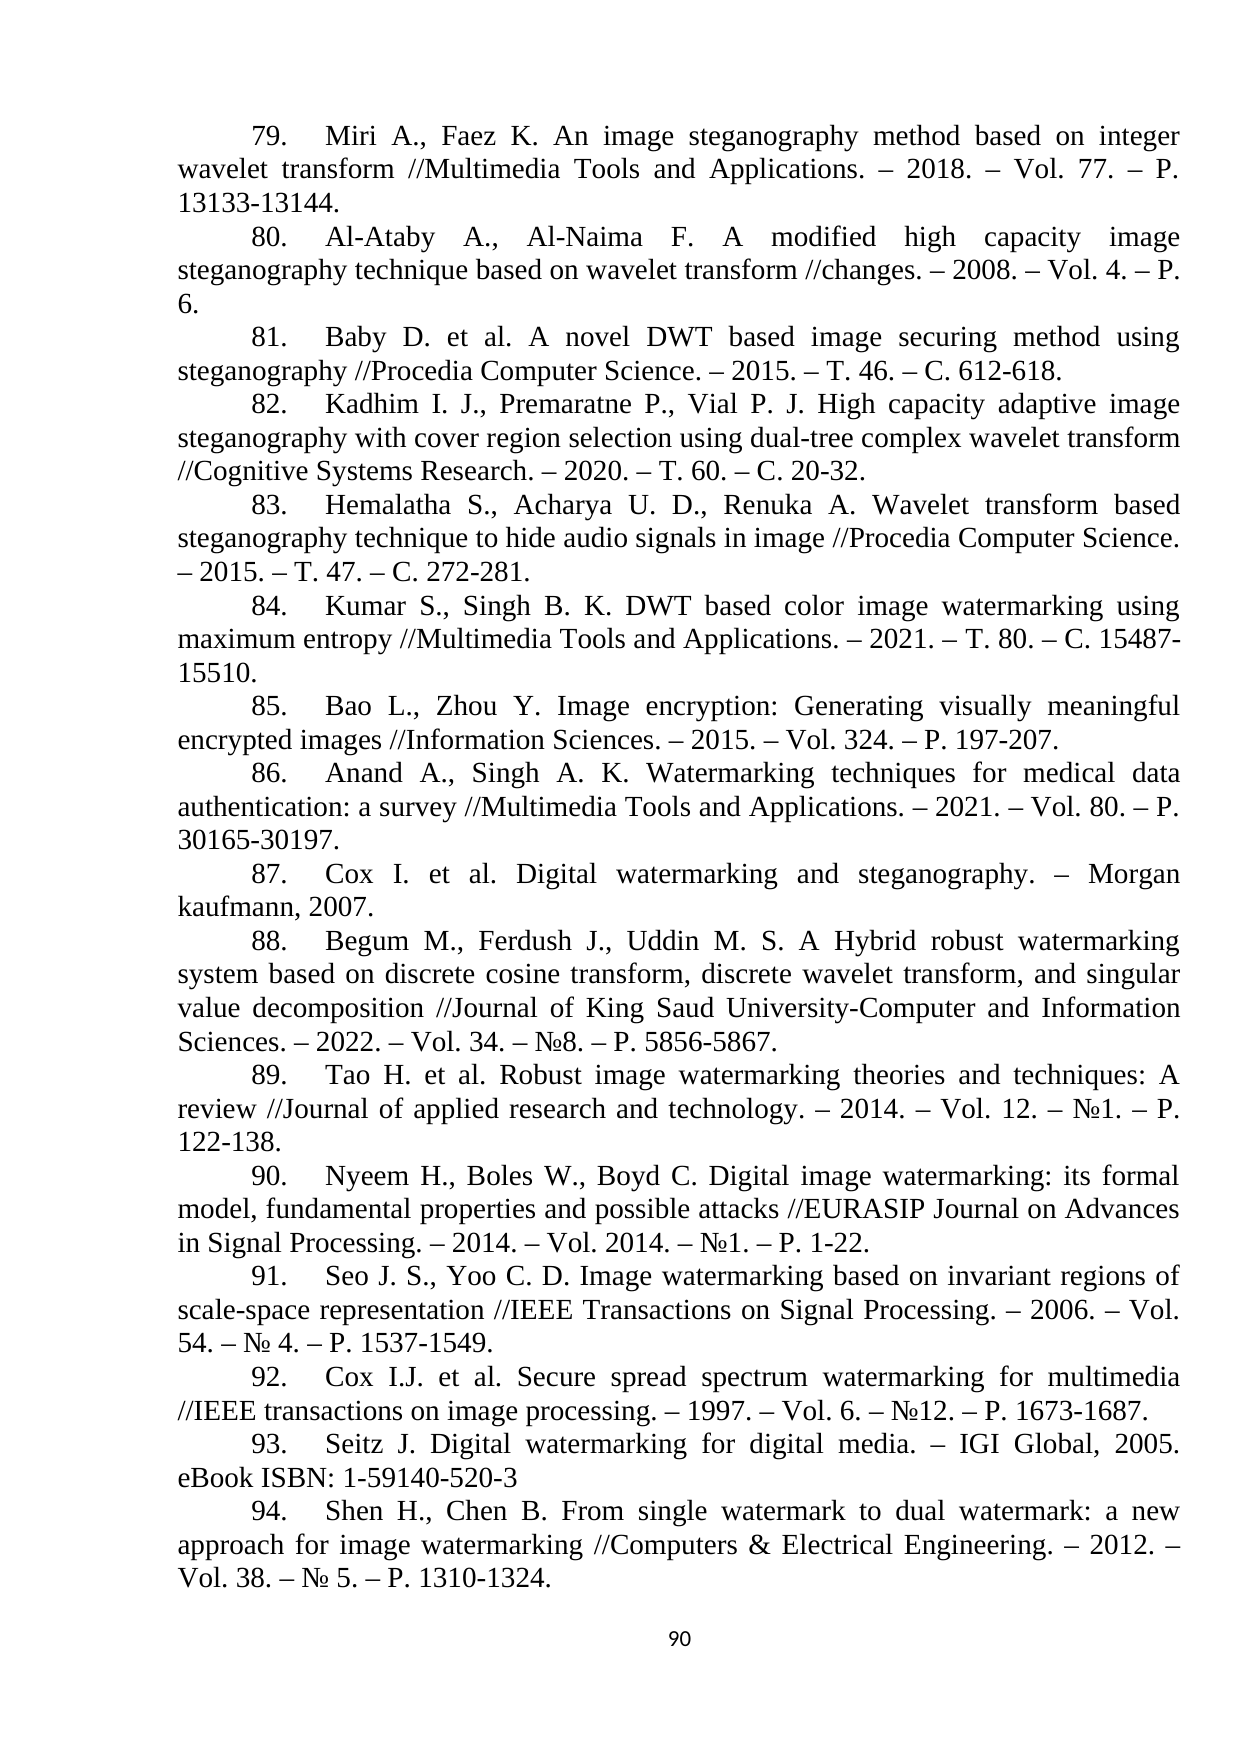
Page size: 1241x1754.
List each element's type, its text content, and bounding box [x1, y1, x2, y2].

list Tao H. et al. Robust image watermarking theories and techniques: A review //Journal of applied research and technology. – 2014. – Vol. 12. – №1. – P. 122-138. [177, 1057, 1181, 1158]
list Cox I. et al. Digital watermarking and steganography. – Morgan kaufmann, 2007. [177, 856, 1181, 923]
list Cox I.J. et al. Secure spread spectrum watermarking for multimedia //IEEE transactions on image processing. – 1997. – Vol. 6. – №12. – P. 1673-1687. [177, 1359, 1181, 1426]
list Kadhim I. J., Premaratne P., Vial P. J. High capacity adaptive image steganography with cover region selection using dual-tree complex wavelet transform //Cognitive Systems Research. – 2020. – Т. 60. – С. 20-32. [177, 386, 1181, 487]
list Shen H., Chen B. From single watermark to dual watermark: a new approach for image watermarking //Computers & Electrical Engineering. – 2012. – Vol. 38. – № 5. – P. 1310-1324. [177, 1493, 1181, 1594]
list Anand A., Singh A. K. Watermarking techniques for medical data authentication: a survey //Multimedia Tools and Applications. – 2021. – Vol. 80. – P. 30165-30197. [177, 755, 1181, 856]
list Seitz J. Digital watermarking for digital media. – IGI Global, 2005. eBook ISBN: 1-59140-520-3 [177, 1426, 1181, 1493]
list Begum M., Ferdush J., Uddin M. S. A Hybrid robust watermarking system based on discrete cosine transform, discrete wavelet transform, and singular value decomposition //Journal of King Saud University-Computer and Information Sciences. – 2022. – Vol. 34. – №8. – P. 5856-5867. [177, 923, 1181, 1057]
list Hemalatha S., Acharya U. D., Renuka A. Wavelet transform based steganography technique to hide audio signals in image //Procedia Computer Science. – 2015. – Т. 47. – С. 272-281. [177, 487, 1181, 588]
list Seo J. S., Yoo C. D. Image watermarking based on invariant regions of scale-space representation //IEEE Transactions on Signal Processing. – 2006. – Vol. 54. – № 4. – P. 1537-1549. [177, 1258, 1181, 1359]
list Nyeem H., Boles W., Boyd C. Digital image watermarking: its formal model, fundamental properties and possible attacks //EURASIP Journal on Advances in Signal Processing. – 2014. – Vol. 2014. – №1. – P. 1-22. [177, 1158, 1181, 1258]
list Al-Ataby A., Al-Naima F. A modified high capacity image steganography technique based on wavelet transform //changes. – 2008. – Vol. 4. – P. 6. [177, 219, 1181, 319]
list Baby D. et al. A novel DWT based image securing method using steganography //Procedia Computer Science. – 2015. – Т. 46. – С. 612-618. [177, 319, 1181, 386]
list Kumar S., Singh B. K. DWT based color image watermarking using maximum entropy //Multimedia Tools and Applications. – 2021. – Т. 80. – С. 15487-15510. [177, 588, 1181, 688]
list Bao L., Zhou Y. Image encryption: Generating visually meaningful encrypted images //Information Sciences. – 2015. – Vol. 324. – P. 197-207. [177, 688, 1181, 755]
list Miri A., Faez K. An image steganography method based on integer wavelet transform //Multimedia Tools and Applications. – 2018. – Vol. 77. – P. 13133-13144. [177, 118, 1181, 219]
